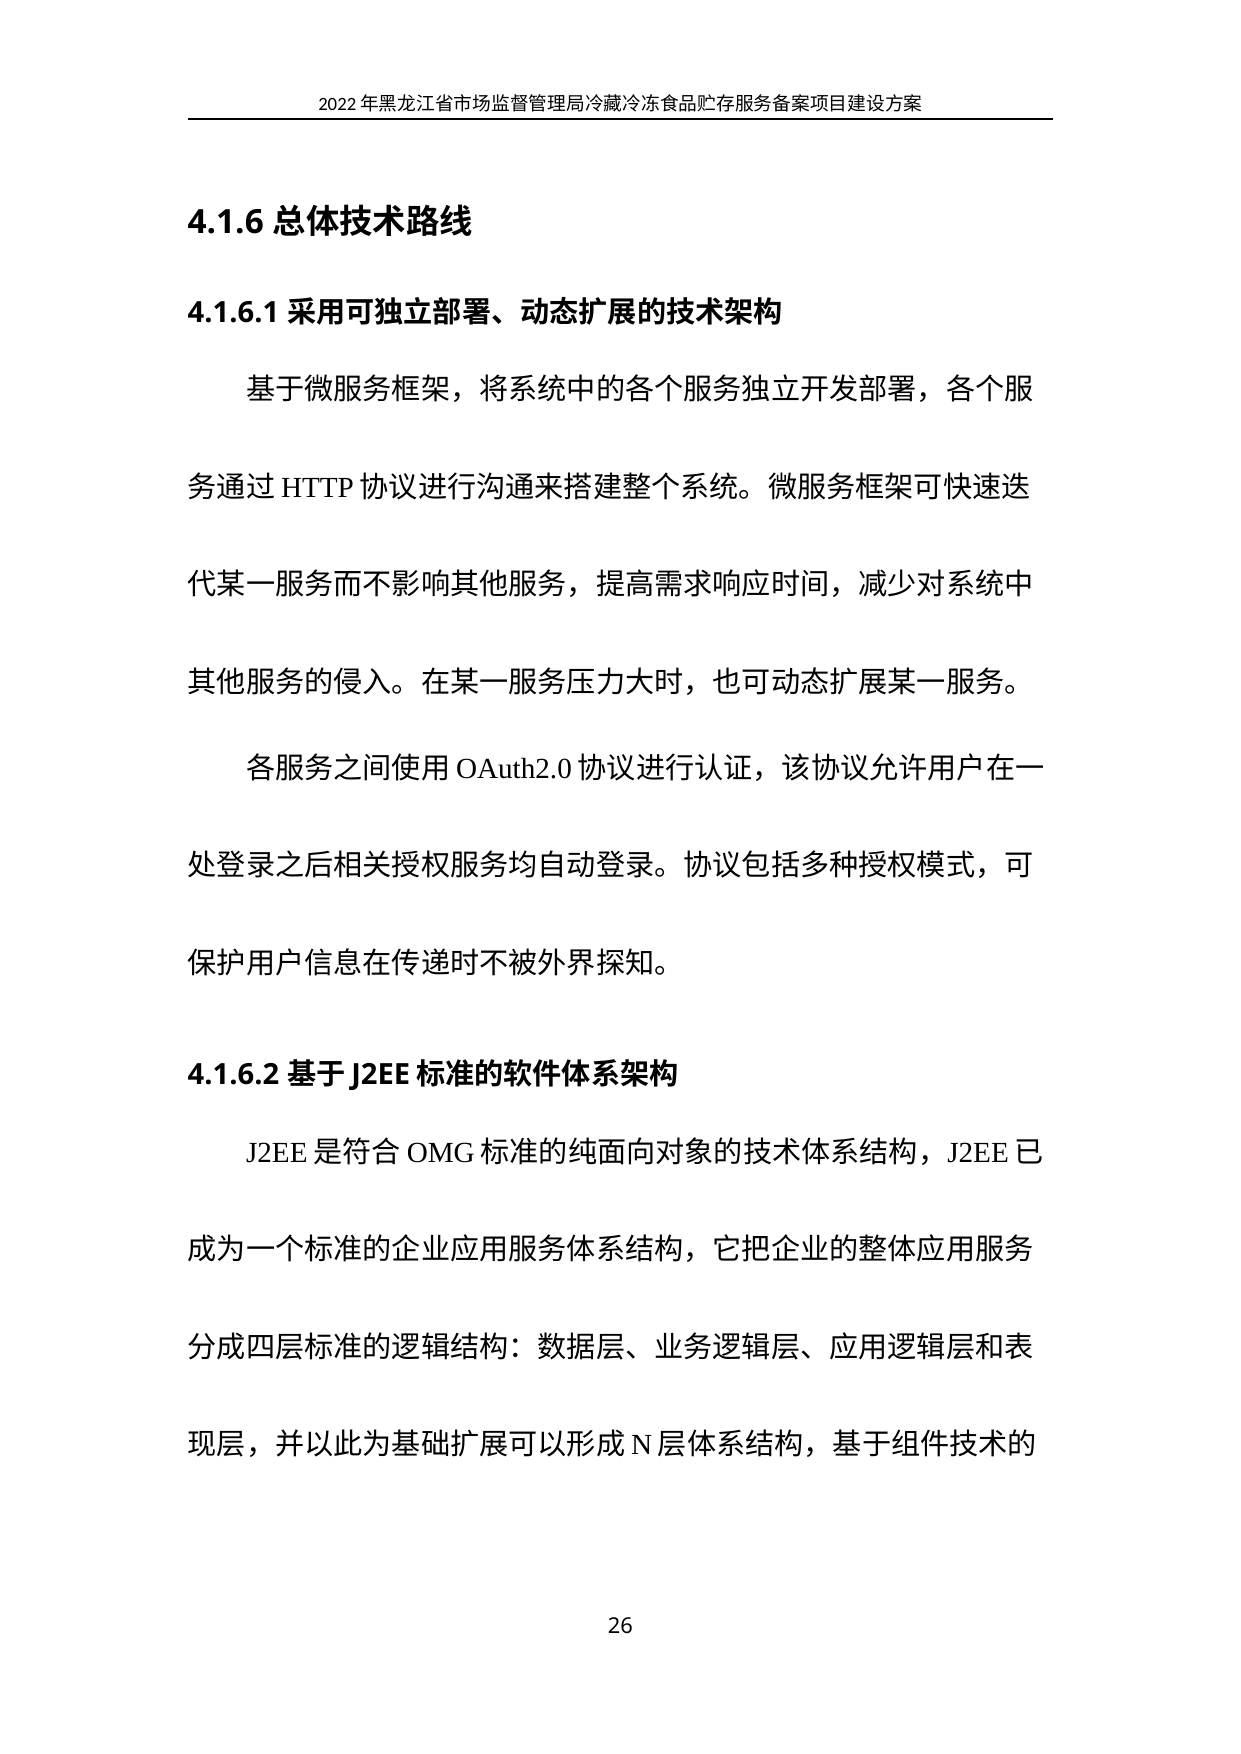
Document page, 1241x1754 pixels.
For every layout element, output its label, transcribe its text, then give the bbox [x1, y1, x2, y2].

subtitle 总体技术路线 [187, 187, 1053, 252]
text 各服务之间使用OAuth2.0协议进行认证，该协议允许用户在一处登录之后相关授权服务均自动登录。协议包括多种授权模式，可保护用户信息在传递时不被外界探知。 [187, 733, 1053, 993]
text 基于微服务框架，将系统中的各个服务独立开发部署，各个服务通过HTTP协议进行沟通来搭建整个系统。微服务框架可快速迭代某一服务而不影响其他服务，提高需求响应时间，减少对系统中其他服务的侵入。在某一服务压力大时，也可动态扩展某一服务。 [187, 354, 1053, 712]
subtitle 基于J2EE标准的软件体系架构 [187, 1039, 1053, 1104]
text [187, 1117, 1053, 1474]
subtitle 采用可独立部署、动态扩展的技术架构 [187, 277, 1053, 342]
